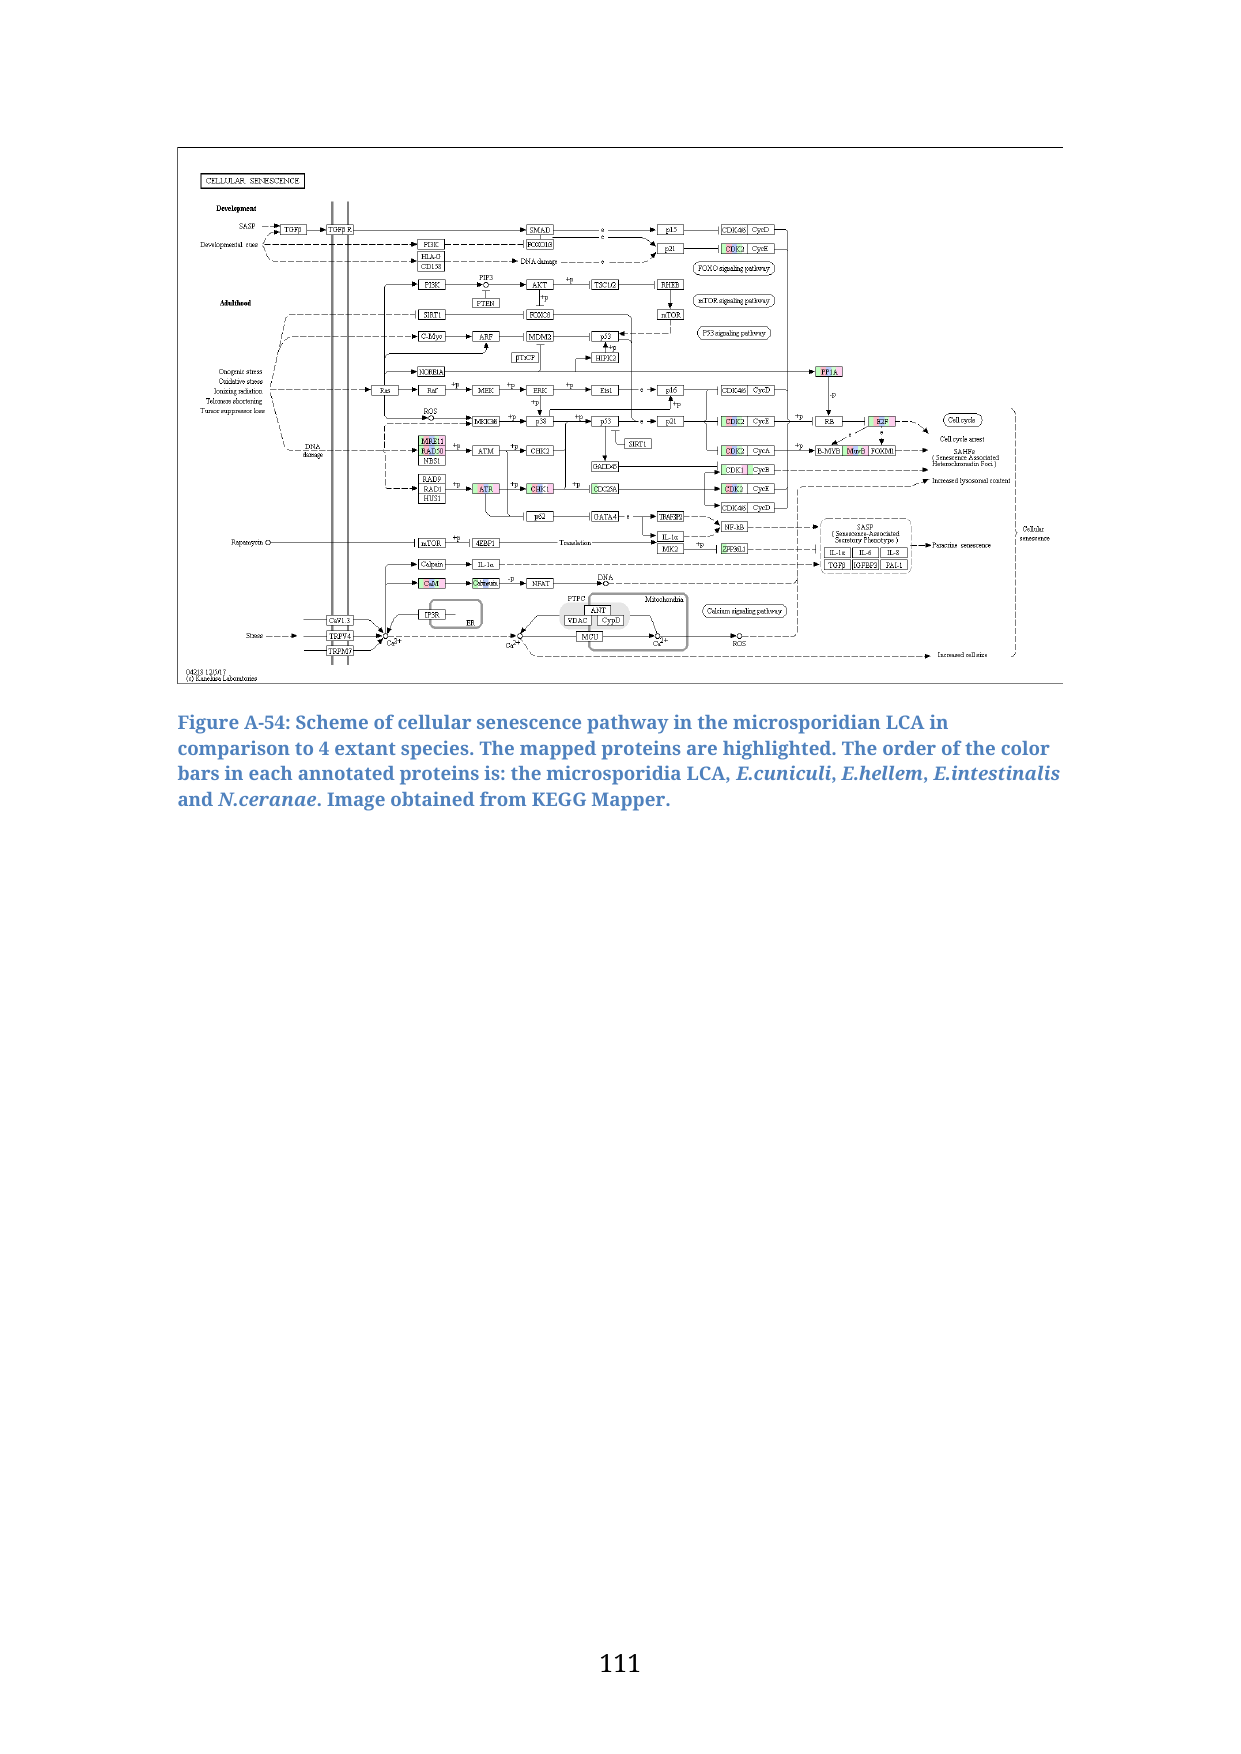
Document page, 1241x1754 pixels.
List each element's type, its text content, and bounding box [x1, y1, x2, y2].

picture [177, 147, 1063, 684]
